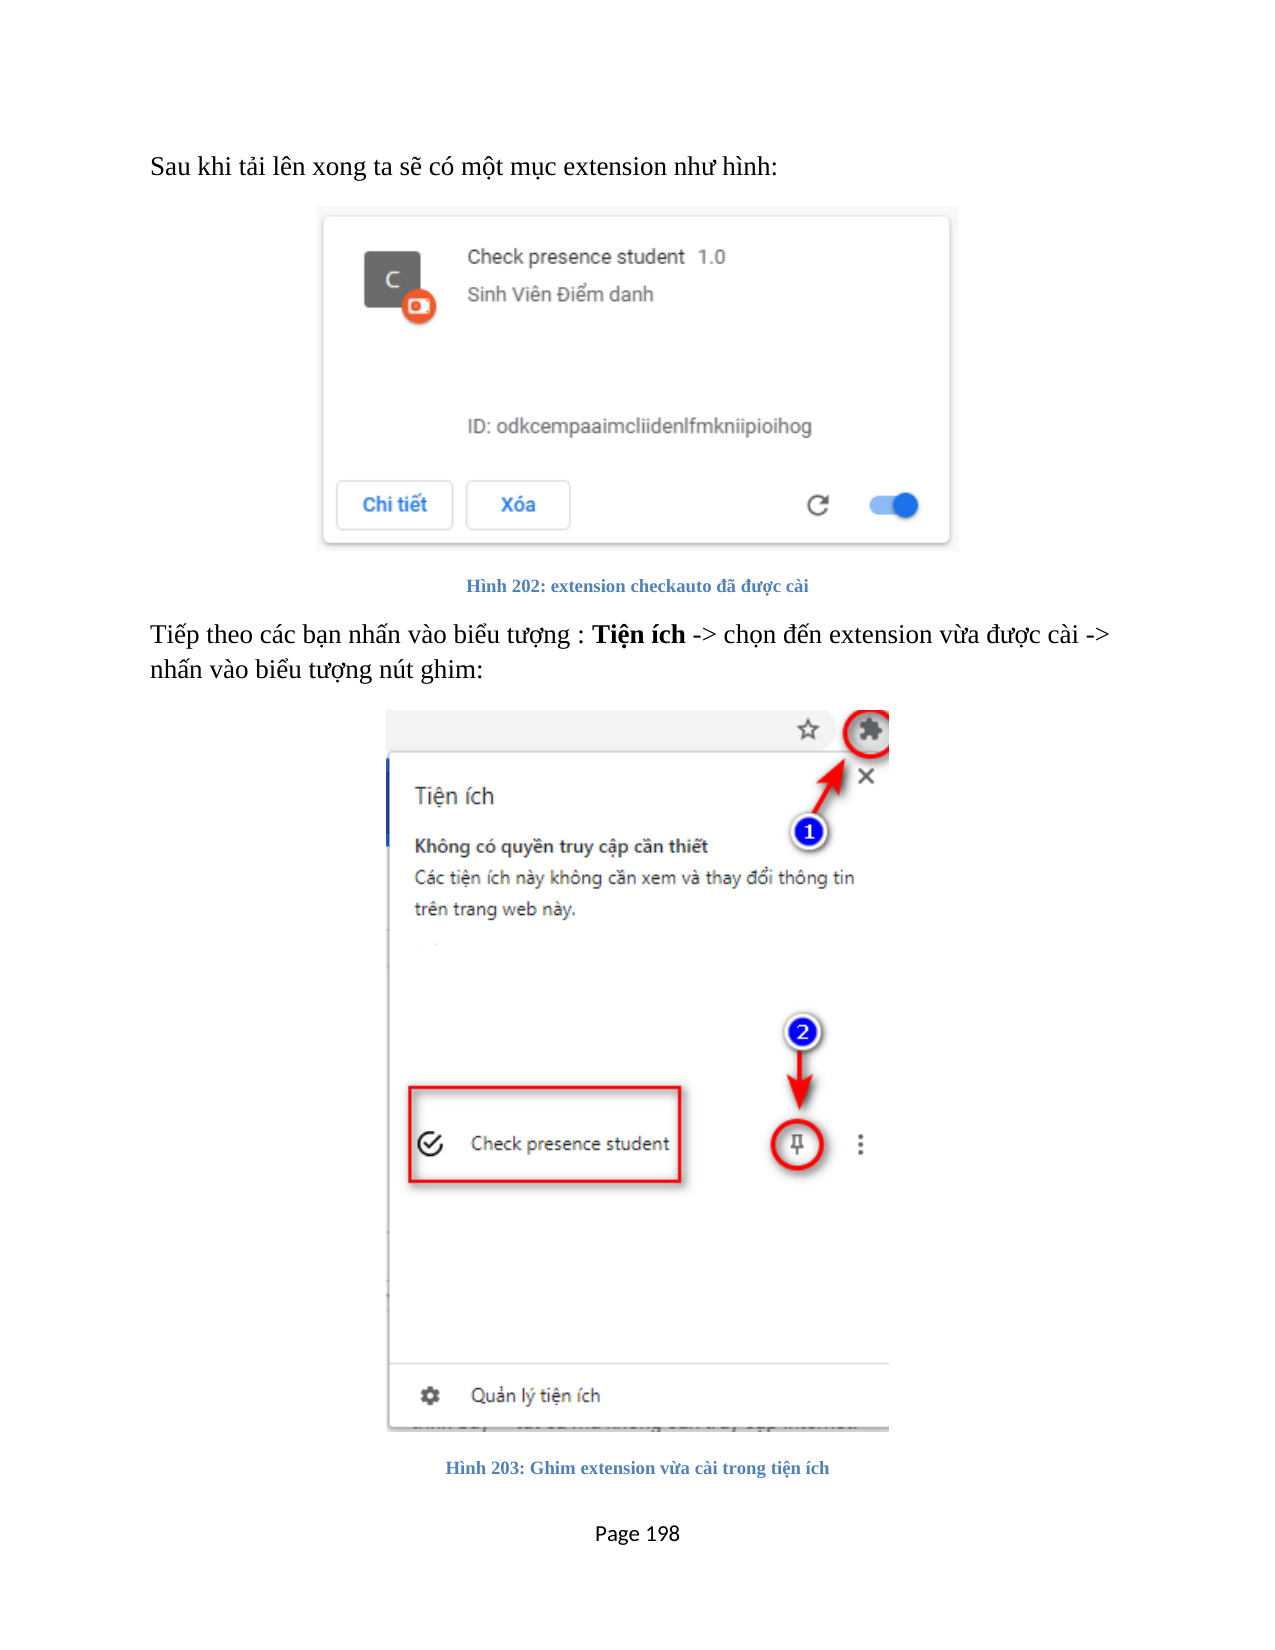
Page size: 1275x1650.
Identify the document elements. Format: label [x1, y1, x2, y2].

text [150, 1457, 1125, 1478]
picture [316, 206, 959, 551]
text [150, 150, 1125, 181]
picture [386, 710, 889, 1432]
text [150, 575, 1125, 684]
